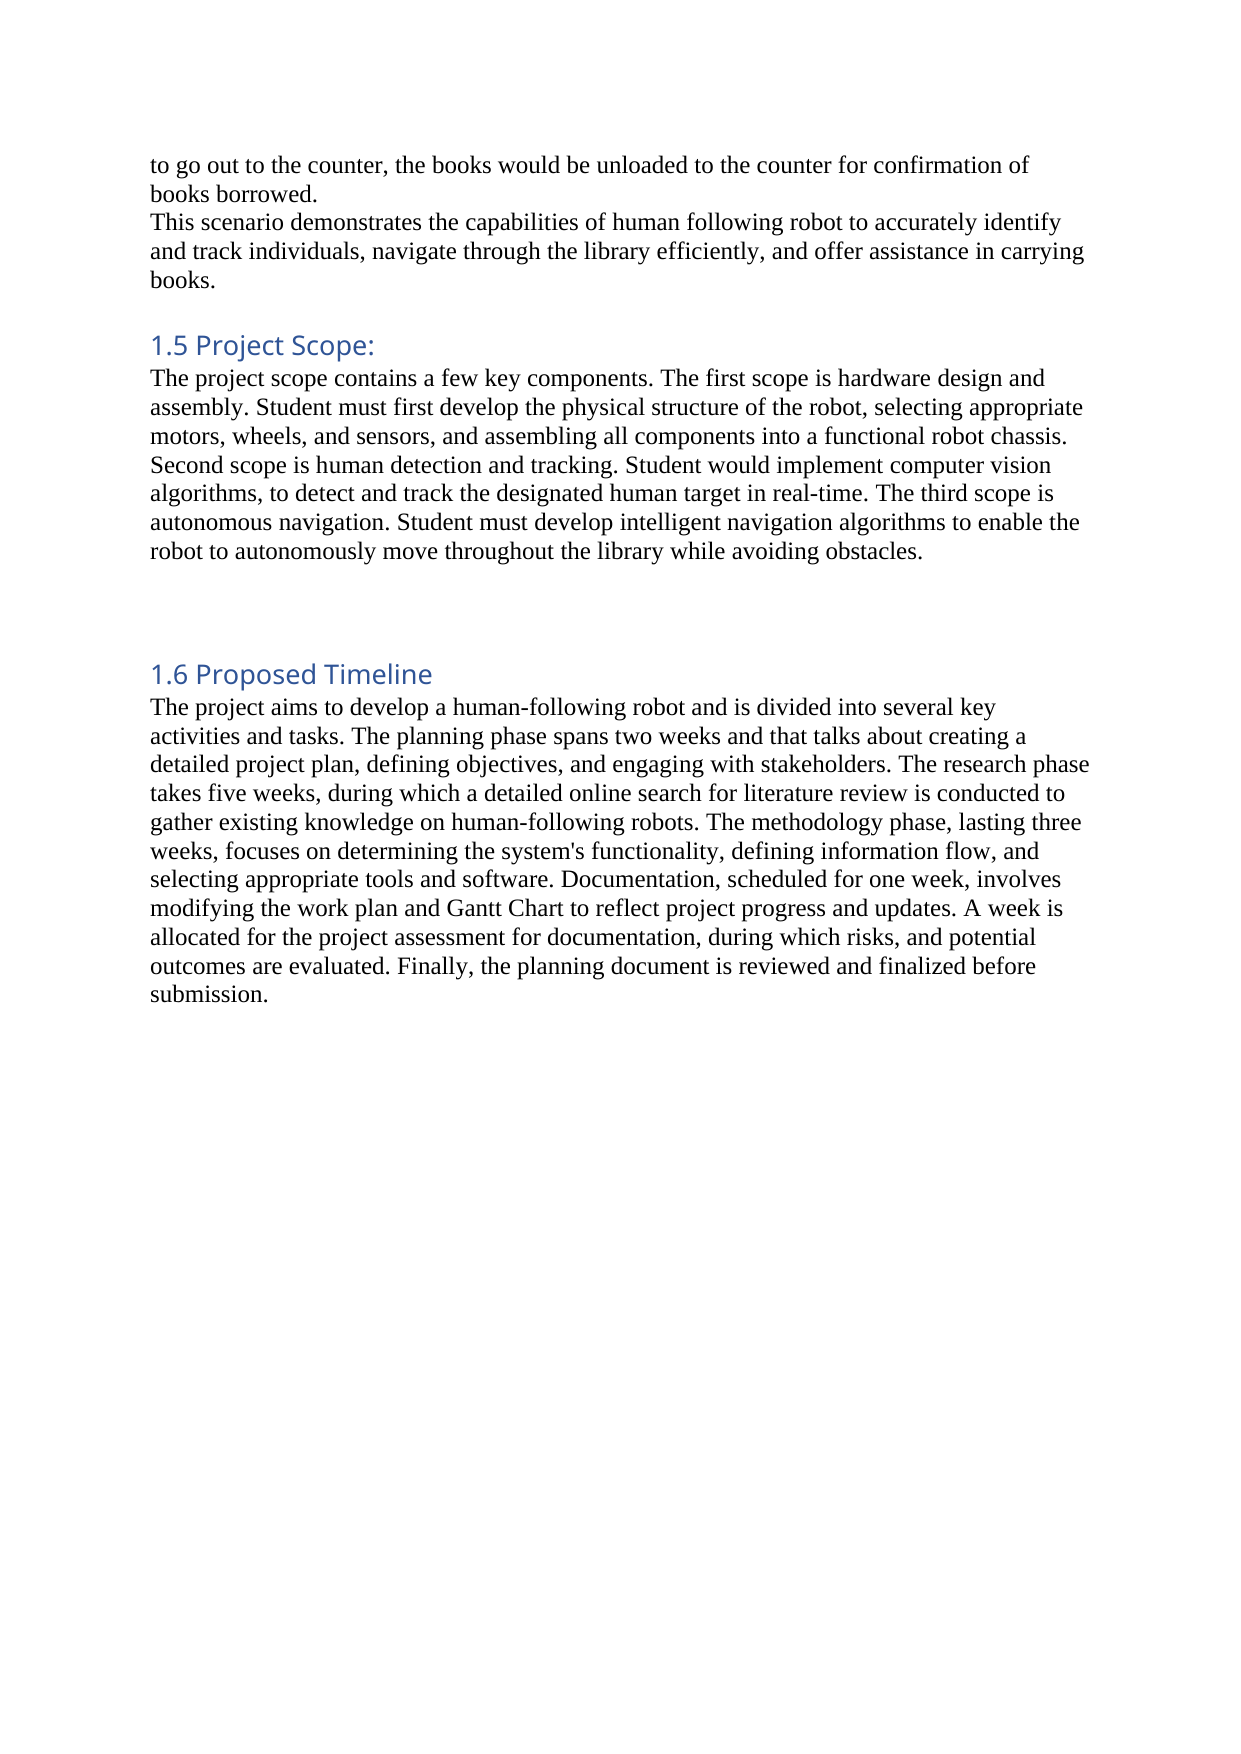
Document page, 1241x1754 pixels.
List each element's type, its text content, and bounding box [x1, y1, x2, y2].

text The project scope contains a few key components. The first scope is hardware design and assembly. Student must first develop the physical structure of the robot, selecting appropriate motors, wheels, and sensors, and assembling all components into a functional robot chassis. Second scope is human detection and tracking. Student would implement computer vision algorithms, to detect and track the designated human target in real-time. The third scope is autonomous navigation. Student must develop intelligent navigation algorithms to enable the robot to autonomously move throughout the library while avoiding obstacles. [150, 363, 1090, 565]
subtitle 1.6 Proposed Timeline [150, 655, 1090, 692]
text This scenario demonstrates the capabilities of human following robot to accurately identify and track individuals, navigate through the library efficiently, and offer assistance in carrying books. [150, 207, 1090, 294]
text The project aims to develop a human-following robot and is divided into several key activities and tasks. The planning phase spans two weeks and that talks about creating a detailed project plan, defining objectives, and engaging with stakeholders. The research phase takes five weeks, during which a detailed online search for literature review is conducted to gather existing knowledge on human-following robots. The methodology phase, lasting three weeks, focuses on determining the system's functionality, defining information flow, and selecting appropriate tools and software. Documentation, scheduled for one week, involves modifying the work plan and Gantt Chart to reflect project progress and updates. A week is allocated for the project assessment for documentation, during which risks, and potential outcomes are evaluated. Finally, the planning document is reviewed and finalized before submission. [150, 692, 1090, 1008]
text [150, 150, 1090, 207]
subtitle 1.5 Project Scope: [150, 327, 1090, 363]
